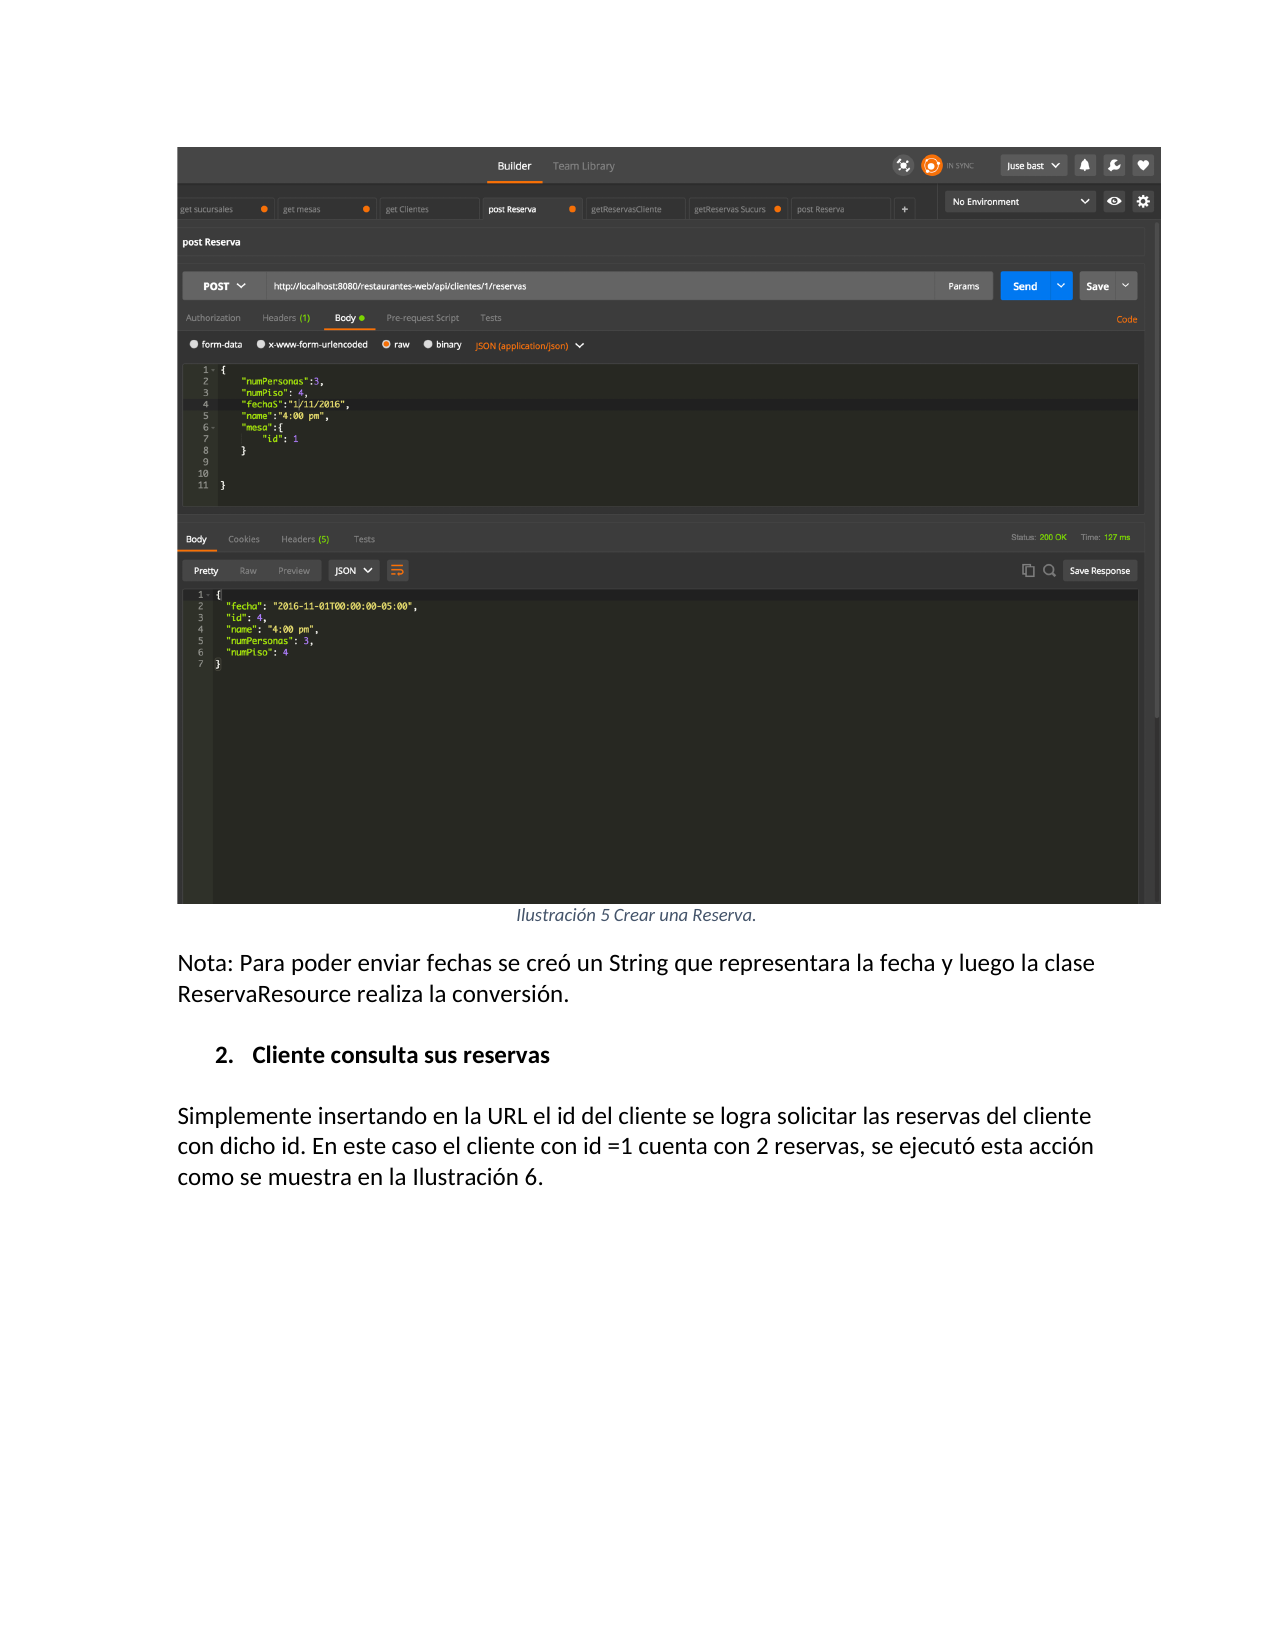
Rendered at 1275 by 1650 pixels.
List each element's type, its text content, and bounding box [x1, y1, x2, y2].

text Simplemente insertando en la URL el id del cliente se logra solicitar las reservas del cliente con dicho id. En este caso el cliente con id =1 cuenta con 2 reservas, se ejecutó esta acción como se muestra en la Ilustración 6. [177, 1100, 1098, 1191]
list Cliente consulta sus reservas [215, 1039, 1098, 1069]
picture [177, 147, 1161, 904]
text Nota: Para poder enviar fechas se creó un String que representara la fecha y luego la clase ReservaResource realiza la conversión. [177, 947, 1098, 1008]
text Ilustración 5 Crear una Reserva. [177, 904, 1098, 926]
